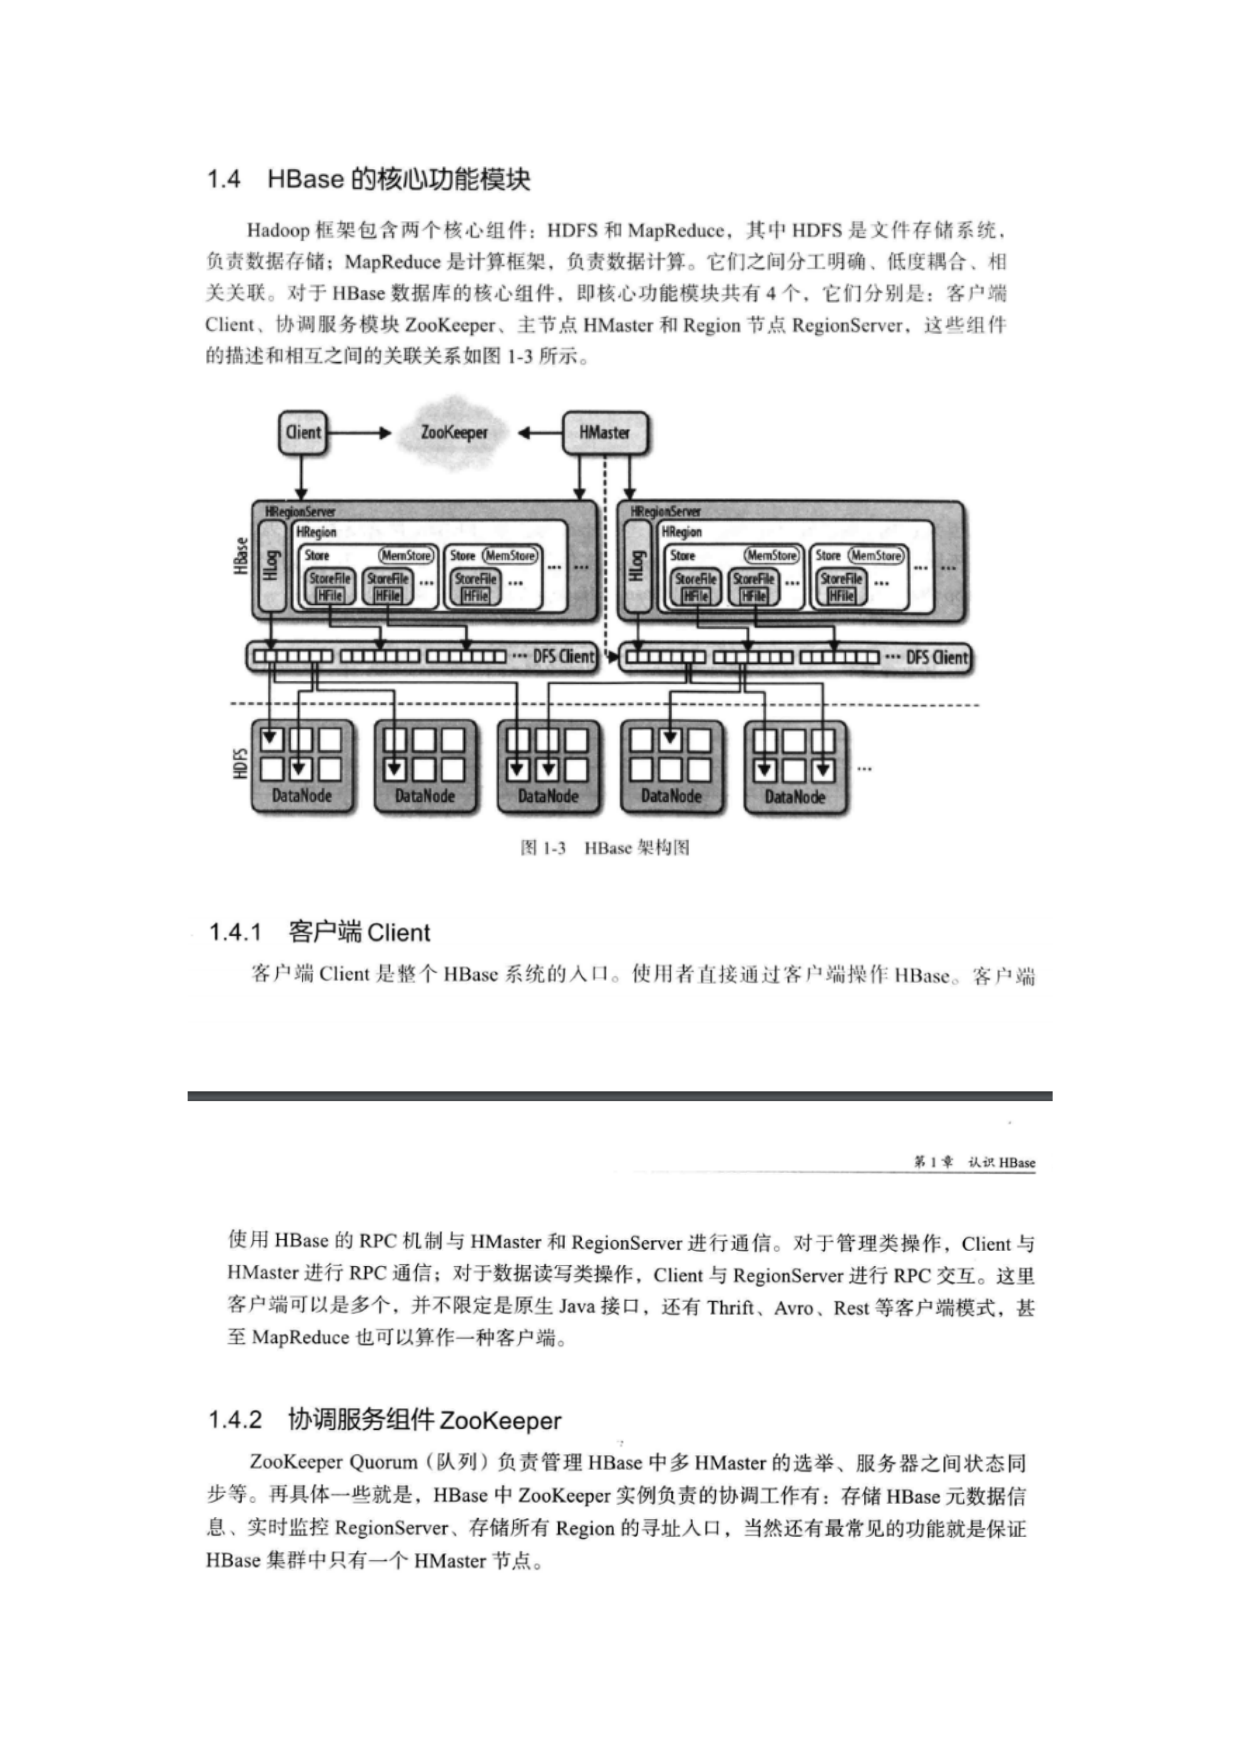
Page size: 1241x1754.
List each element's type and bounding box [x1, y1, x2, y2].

picture [187, 909, 1053, 1366]
picture [187, 162, 1053, 874]
picture [187, 1397, 1053, 1582]
